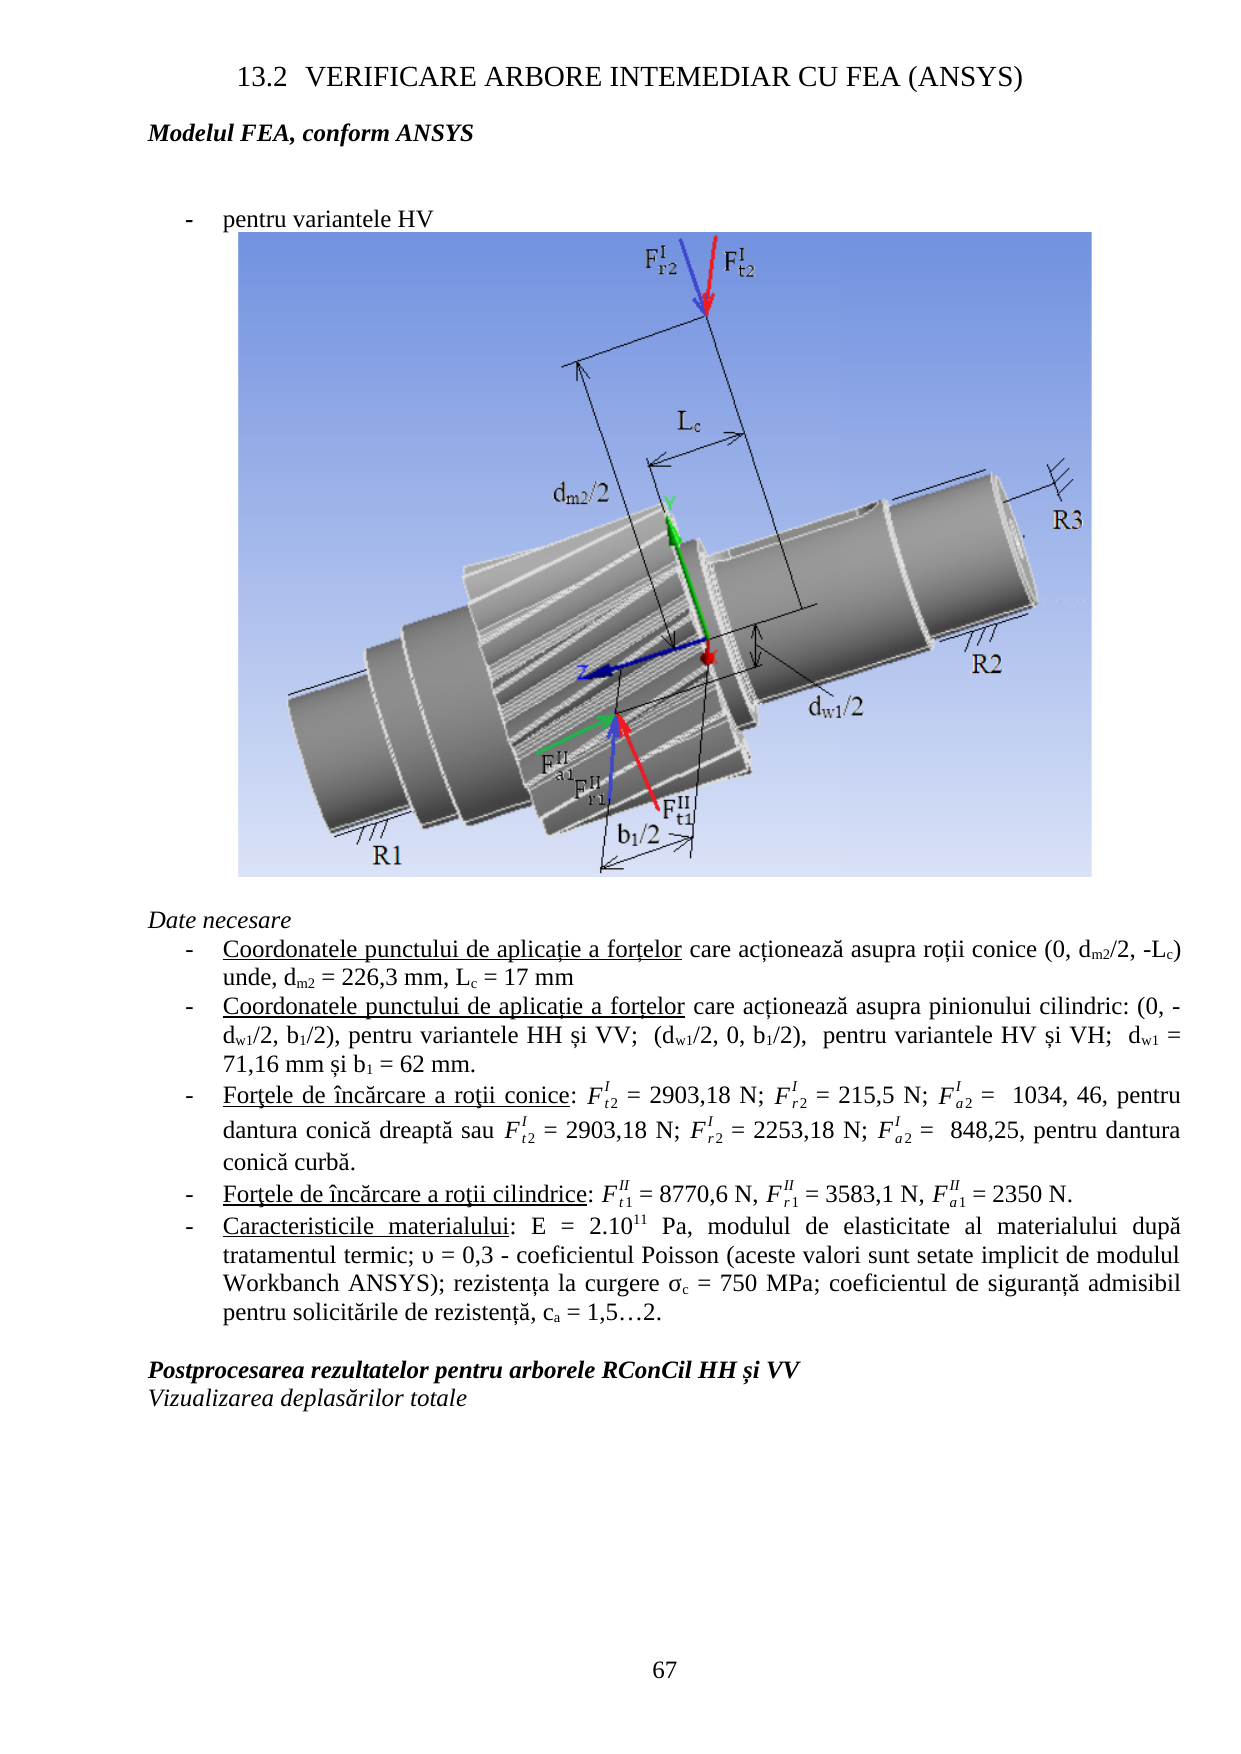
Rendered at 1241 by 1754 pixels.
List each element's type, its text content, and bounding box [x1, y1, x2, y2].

list pentru variantele HV [185, 204, 1181, 233]
subtitle VERIFICARE ARBORE INTEMEDIAR CU FEA (ANSYS) [236, 59, 1181, 93]
text Modelul FEA, conform ANSYS [148, 118, 1181, 146]
list Forţele de încărcare a roţii conice: = 2903,18 N; = 215,5 N; = 1034, 46, pentru dantura conică dreaptă sau = 2903,18 N; = 2253,18 N; = 848,25, pentru dantura conică curbă. [185, 1077, 1181, 1176]
text Postprocesarea rezultatelor pentru arborele RConCil HH și VV [148, 1355, 1181, 1383]
text Vizualizarea deplasărilor totale [148, 1383, 1181, 1412]
text Date necesare [148, 905, 1181, 934]
list Coordonatele punctului de aplicație a forțelor care acționează asupra roții conice (0, dm2/2, -Lc) unde, dm2 = 226,3 mm, Lc = 17 mm [185, 934, 1181, 991]
picture [237, 232, 1092, 877]
list Forţele de încărcare a roţii cilindrice: = 8770,6 N, = 3583,1 N, = 2350 N. [185, 1176, 1181, 1211]
list Coordonatele punctului de aplicație a forțelor care acționează asupra pinionului cilindric: (0, - dw1/2, b1/2), pentru variantele HH și VV; (dw1/2, 0, b1/2), pentru variantele HV și VH; dw1 = 71,16 mm și b1 = 62 mm. [185, 991, 1181, 1077]
list Caracteristicile materialului: E = 2.1011 Pa, modulul de elasticitate al materialului după tratamentul termic; υ = 0,3 - coeficientul Poisson (aceste valori sunt setate implicit de modulul Workbanch ANSYS); rezistența la curgere σc = 750 MPa; coeficientul de siguranță admisibil pentru solicitările de rezistență, ca = 1,5…2. [185, 1211, 1181, 1326]
